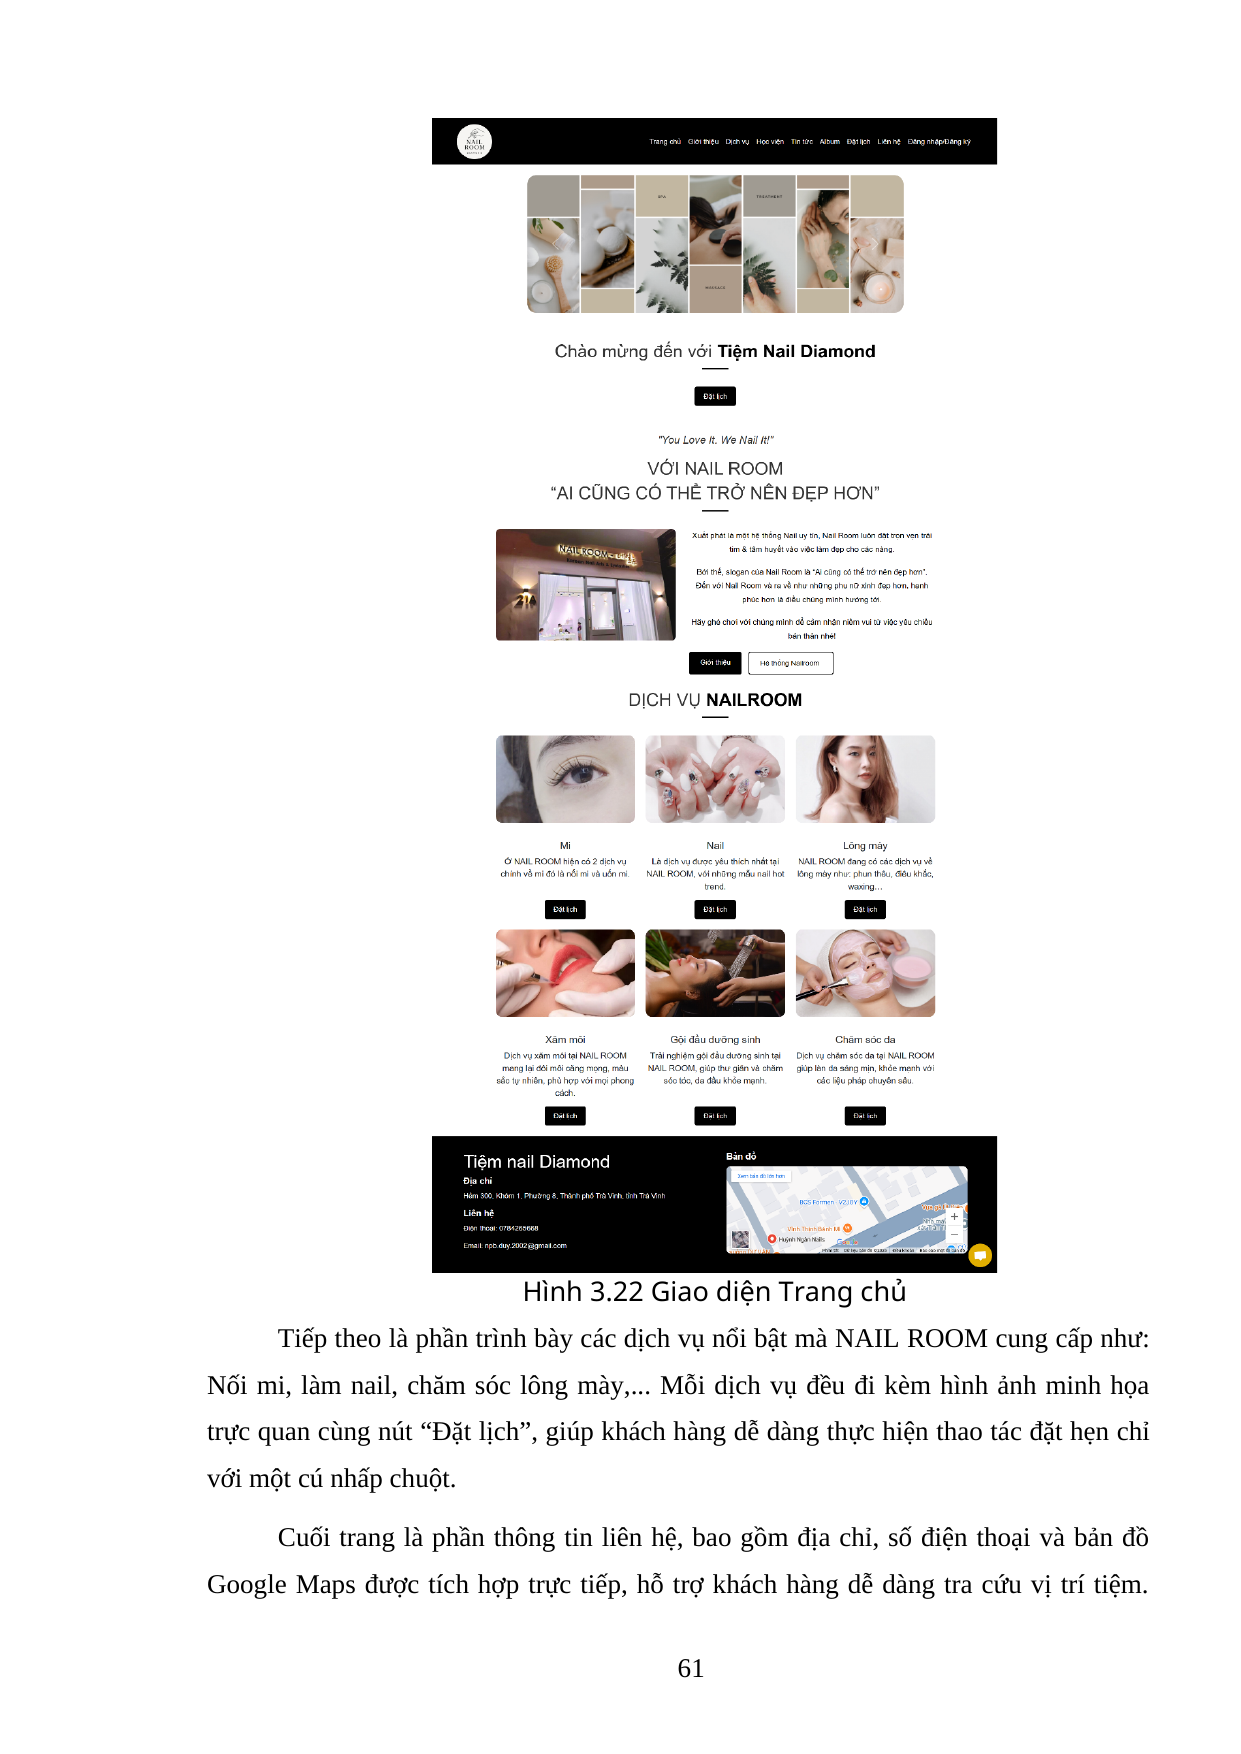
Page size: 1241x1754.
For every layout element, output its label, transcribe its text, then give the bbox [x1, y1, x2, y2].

text Tiếp theo là phần trình bày các dịch vụ nổi bật mà NAIL ROOM cung cấp như: Nối mi, làm nail, chăm sóc lông mày,... Mỗi dịch vụ đều đi kèm hình ảnh minh họa trực quan cùng nút “Đặt lịch”, giúp khách hàng dễ dàng thực hiện thao tác đặt hẹn chỉ với một cú nhấp chuột. [207, 1322, 1152, 1493]
picture [432, 118, 998, 1273]
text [207, 1521, 1152, 1599]
